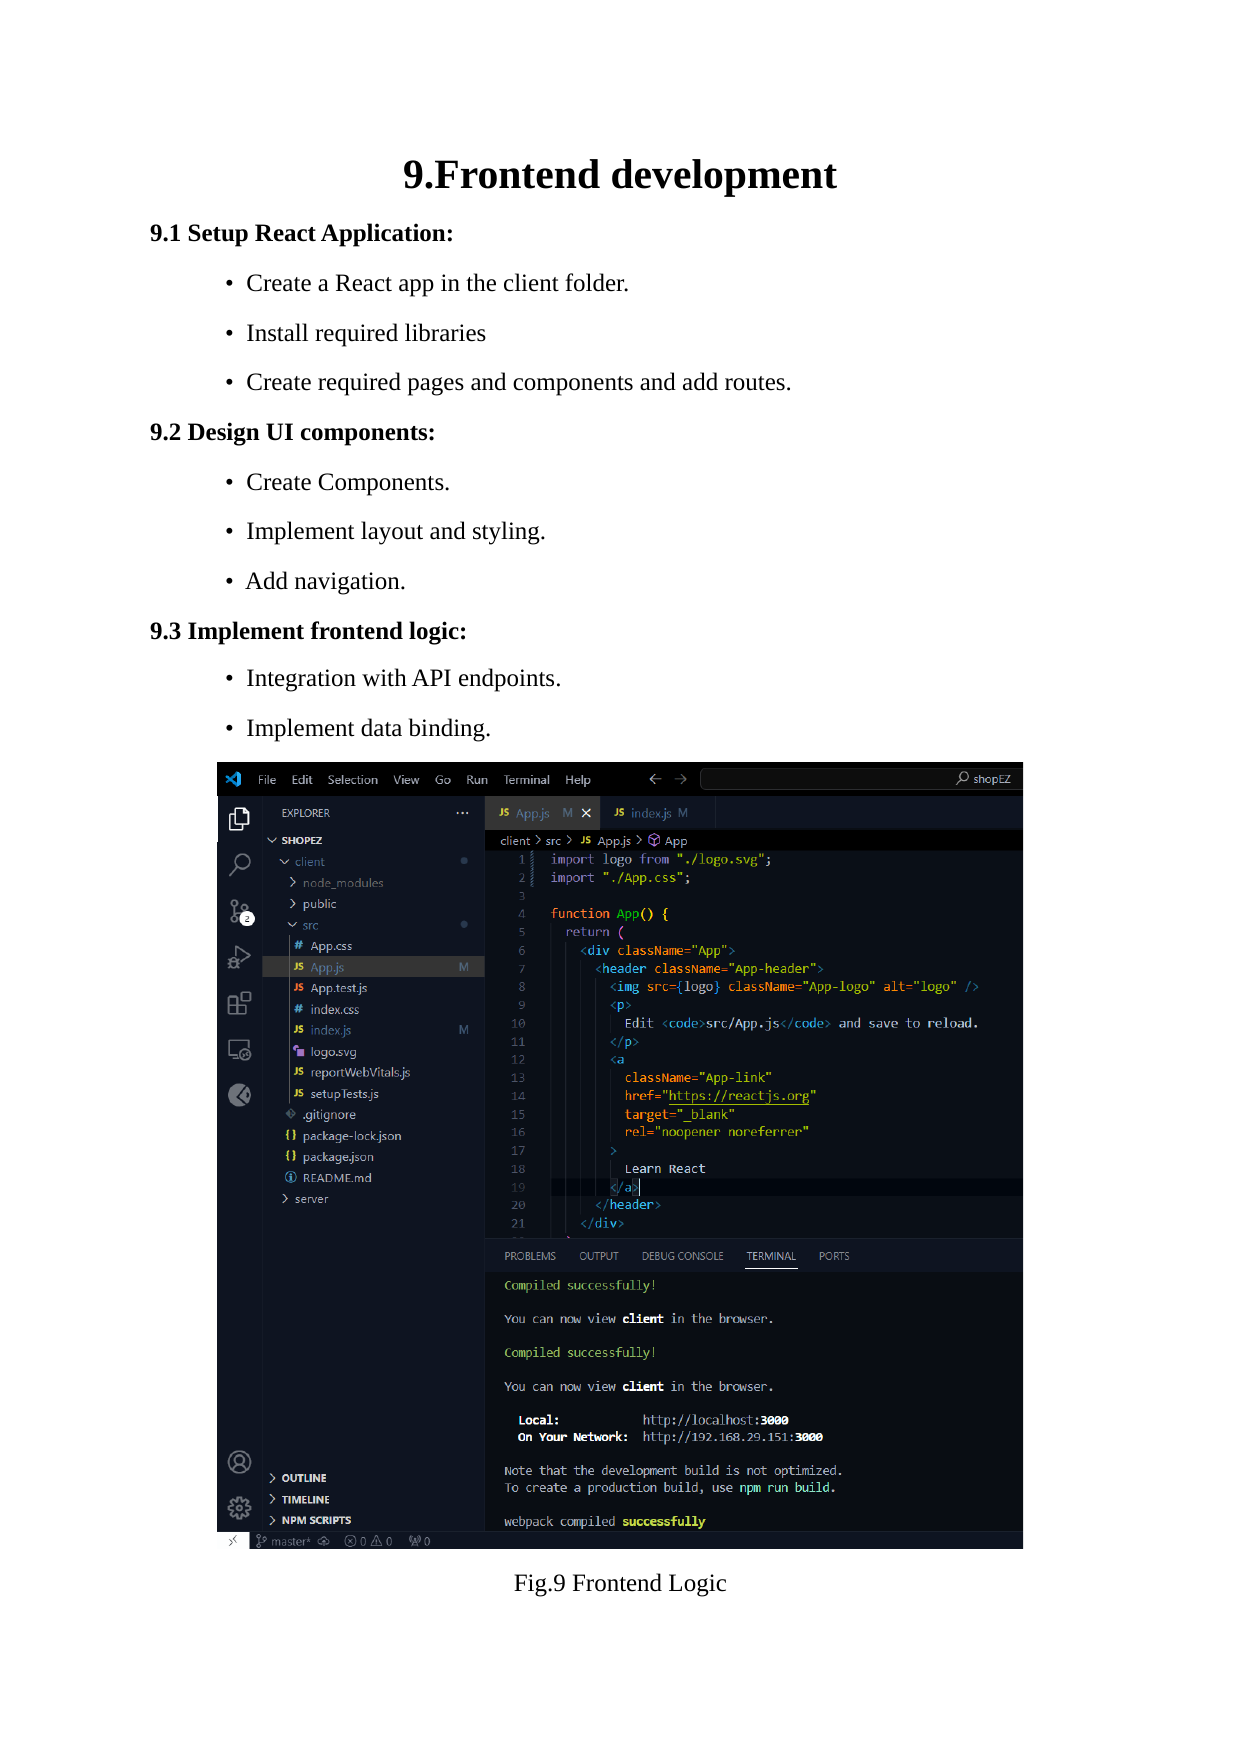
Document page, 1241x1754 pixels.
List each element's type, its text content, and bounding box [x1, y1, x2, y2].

text • Implement data binding. [225, 713, 1090, 742]
text • Add navigation. [225, 566, 1090, 595]
text Fig.9 Frontend Logic [150, 1568, 1090, 1596]
text • Create a React app in the client folder. [225, 268, 1090, 297]
text • Install required libraries [225, 318, 1090, 346]
text 9.Frontend development [150, 150, 1090, 198]
text • Create Components. [225, 467, 1090, 496]
picture [217, 762, 1024, 1549]
text 9.1 Setup React Application: [150, 218, 1090, 247]
text 9.2 Design UI components: [150, 417, 1090, 446]
text • Implement layout and styling. [225, 516, 1090, 545]
text • Integration with API endpoints. [225, 663, 1090, 692]
text • Create required pages and components and add routes. [225, 367, 1090, 396]
text 9.3 Implement frontend logic: [150, 616, 1090, 644]
